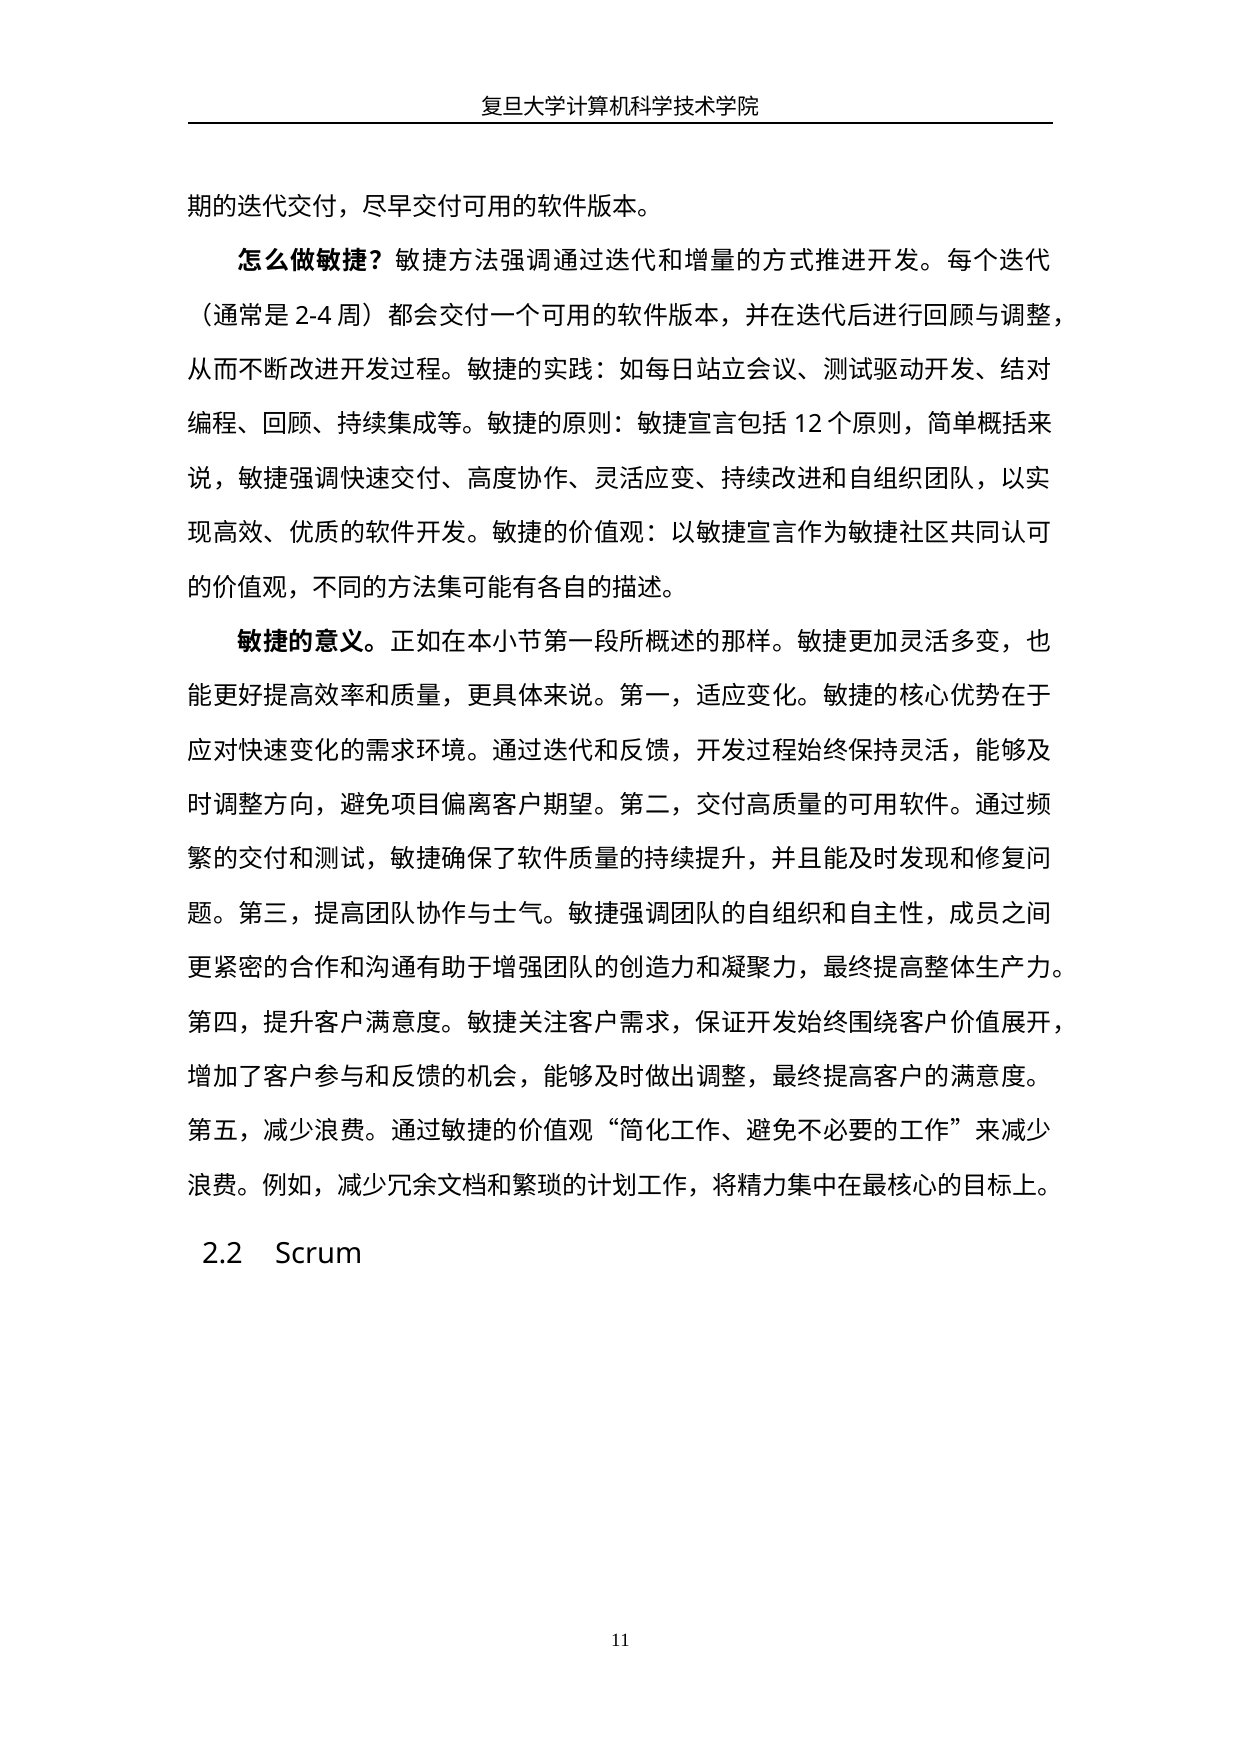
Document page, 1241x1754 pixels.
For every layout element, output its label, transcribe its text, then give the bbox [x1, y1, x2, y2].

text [187, 186, 1053, 223]
text 怎么做敏捷？敏捷方法强调通过迭代和增量的方式推进开发。每个迭代（通常是2-4周）都会交付一个可用的软件版本，并在迭代后进行回顾与调整，从而不断改进开发过程。敏捷的实践：如每日站立会议、测试驱动开发、结对编程、回顾、持续集成等。敏捷的原则：敏捷宣言包括12个原则，简单概括来说，敏捷强调快速交付、高度协作、灵活应变、持续改进和自组织团队，以实现高效、优质的软件开发。敏捷的价值观：以敏捷宣言作为敏捷社区共同认可的价值观，不同的方法集可能有各自的描述。 [187, 241, 1053, 603]
text 敏捷的意义。正如在本小节第一段所概述的那样。敏捷更加灵活多变，也能更好提高效率和质量，更具体来说。第一，适应变化。敏捷的核心优势在于应对快速变化的需求环境。通过迭代和反馈，开发过程始终保持灵活，能够及时调整方向，避免项目偏离客户期望。第二，交付高质量的可用软件。通过频繁的交付和测试，敏捷确保了软件质量的持续提升，并且能及时发现和修复问题。第三，提高团队协作与士气。敏捷强调团队的自组织和自主性，成员之间更紧密的合作和沟通有助于增强团队的创造力和凝聚力，最终提高整体生产力。第四，提升客户满意度。敏捷关注客户需求，保证开发始终围绕客户价值展开，增加了客户参与和反馈的机会，能够及时做出调整，最终提高客户的满意度。第五，减少浪费。通过敏捷的价值观“简化工作、避免不必要的工作”来减少浪费。例如，减少冗余文档和繁琐的计划工作，将精力集中在最核心的目标上。 [187, 621, 1053, 1201]
subtitle Scrum [202, 1232, 1053, 1272]
